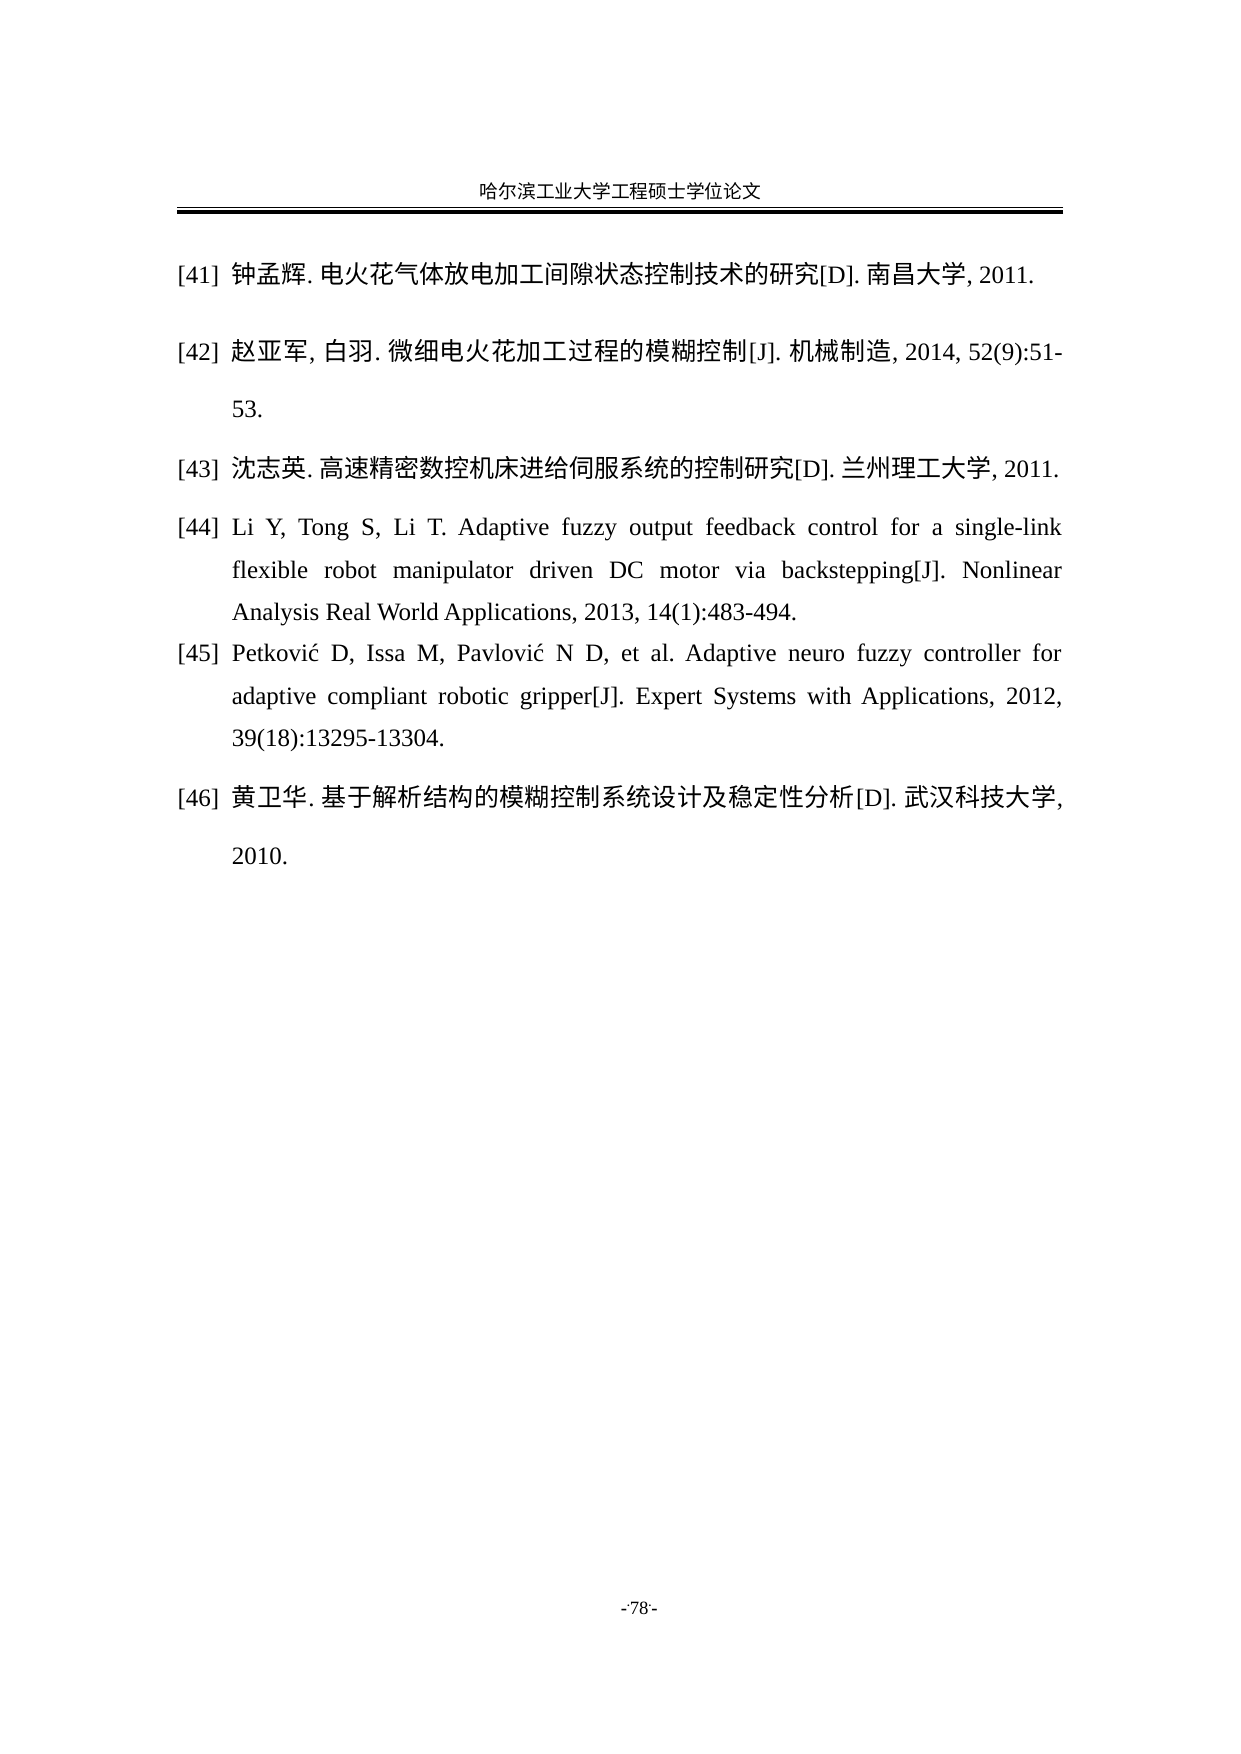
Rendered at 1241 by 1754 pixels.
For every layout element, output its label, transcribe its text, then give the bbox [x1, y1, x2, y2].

list 赵亚军, 白羽. 微细电火花加工过程的模糊控制[J]. 机械制造, 2014, 52(9):51-53. [177, 315, 1063, 426]
list 沈志英. 高速精密数控机床进给伺服系统的控制研究[D]. 兰州理工大学, 2011. [177, 433, 1063, 501]
list 钟孟辉. 电火花气体放电加工间隙状态控制技术的研究[D]. 南昌大学, 2011. [177, 238, 1063, 306]
list Li Y, Tong S, Li T. Adaptive fuzzy output feedback control for a single-link flexible robot manipulator driven DC motor via backstepping[J]. Nonlinear Analysis Real World Applications, 2013, 14(1):483-494. [177, 510, 1063, 629]
list Petković D, Issa M, Pavlović N D, et al. Adaptive neuro fuzzy controller for adaptive compliant robotic gripper[J]. Expert Systems with Applications, 2012, 39(18):13295-13304. [177, 636, 1063, 754]
list 黄卫华. 基于解析结构的模糊控制系统设计及稳定性分析[D]. 武汉科技大学, 2010. [177, 762, 1063, 872]
